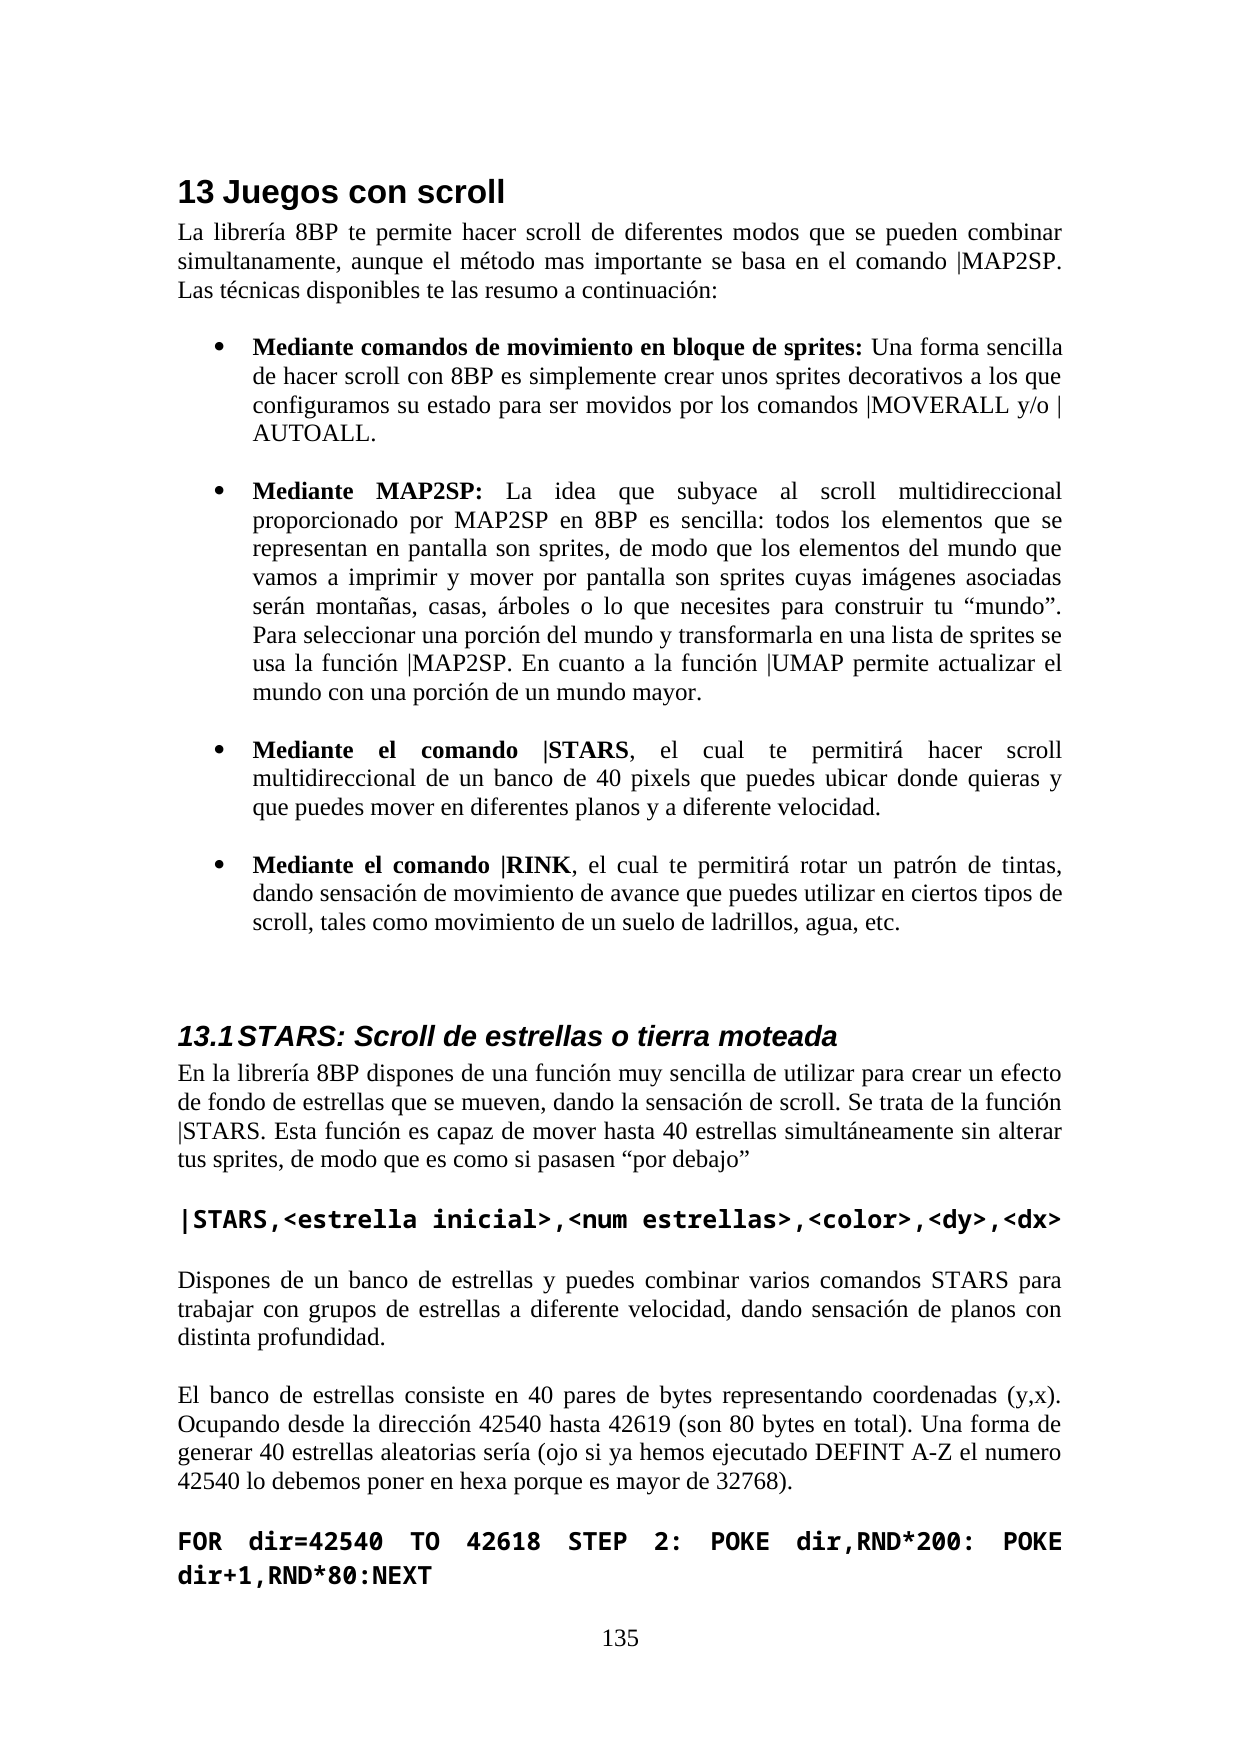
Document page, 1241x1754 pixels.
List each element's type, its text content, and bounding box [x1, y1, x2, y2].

text |STARS,<estrella inicial>,<num estrellas>,<color>,<dy>,<dx> [177, 1202, 1063, 1236]
list Mediante el comando |RINK, el cual te permitirá rotar un patrón de tintas, dando sensación de movimiento de avance que puedes utilizar en ciertos tipos de scroll, tales como movimiento de un suelo de ladrillos, agua, etc. [215, 850, 1063, 936]
subtitle STARS: Scroll de estrellas o tierra moteada [177, 1018, 1063, 1052]
subtitle Juegos con scroll [177, 173, 1063, 211]
list Mediante MAP2SP: La idea que subyace al scroll multidireccional proporcionado por MAP2SP en 8BP es sencilla: todos los elementos que se representan en pantalla son sprites, de modo que los elementos del mundo que vamos a imprimir y mover por pantalla son sprites cuyas imágenes asociadas serán montañas, casas, árboles o lo que necesites para construir tu “mundo”. Para seleccionar una porción del mundo y transformarla en una lista de sprites se usa la función |MAP2SP. En cuanto a la función |UMAP permite actualizar el mundo con una porción de un mundo mayor. [215, 476, 1063, 706]
text En la librería 8BP dispones de una función muy sencilla de utilizar para crear un efecto de fondo de estrellas que se mueven, dando la sensación de scroll. Se trata de la función |STARS. Esta función es capaz de mover hasta 40 estrellas simultáneamente sin alterar tus sprites, de modo que es como si pasasen “por debajo” [177, 1058, 1063, 1173]
text FOR dir=42540 TO 42618 STEP 2: POKE dir,RND*200: POKE dir+1,RND*80:NEXT [177, 1524, 1063, 1592]
list Mediante comandos de movimiento en bloque de sprites: Una forma sencilla de hacer scroll con 8BP es simplemente crear unos sprites decorativos a los que configuramos su estado para ser movidos por los comandos |MOVERALL y/o |AUTOALL. [215, 332, 1063, 447]
text La librería 8BP te permite hacer scroll de diferentes modos que se pueden combinar simultanamente, aunque el método mas importante se basa en el comando |MAP2SP. Las técnicas disponibles te las resumo a continuación: [177, 217, 1063, 303]
text Dispones de un banco de estrellas y puedes combinar varios comandos STARS para trabajar con grupos de estrellas a diferente velocidad, dando sensación de planos con distinta profundidad. [177, 1265, 1063, 1351]
list Mediante el comando |STARS, el cual te permitirá hacer scroll multidireccional de un banco de 40 pixels que puedes ubicar donde quieras y que puedes mover en diferentes planos y a diferente velocidad. [215, 735, 1063, 821]
text El banco de estrellas consiste en 40 pares de bytes representando coordenadas (y,x). Ocupando desde la dirección 42540 hasta 42619 (son 80 bytes en total). Una forma de generar 40 estrellas aleatorias sería (ojo si ya hemos ejecutado DEFINT A-Z el numero 42540 lo debemos poner en hexa porque es mayor de 32768). [177, 1380, 1063, 1495]
